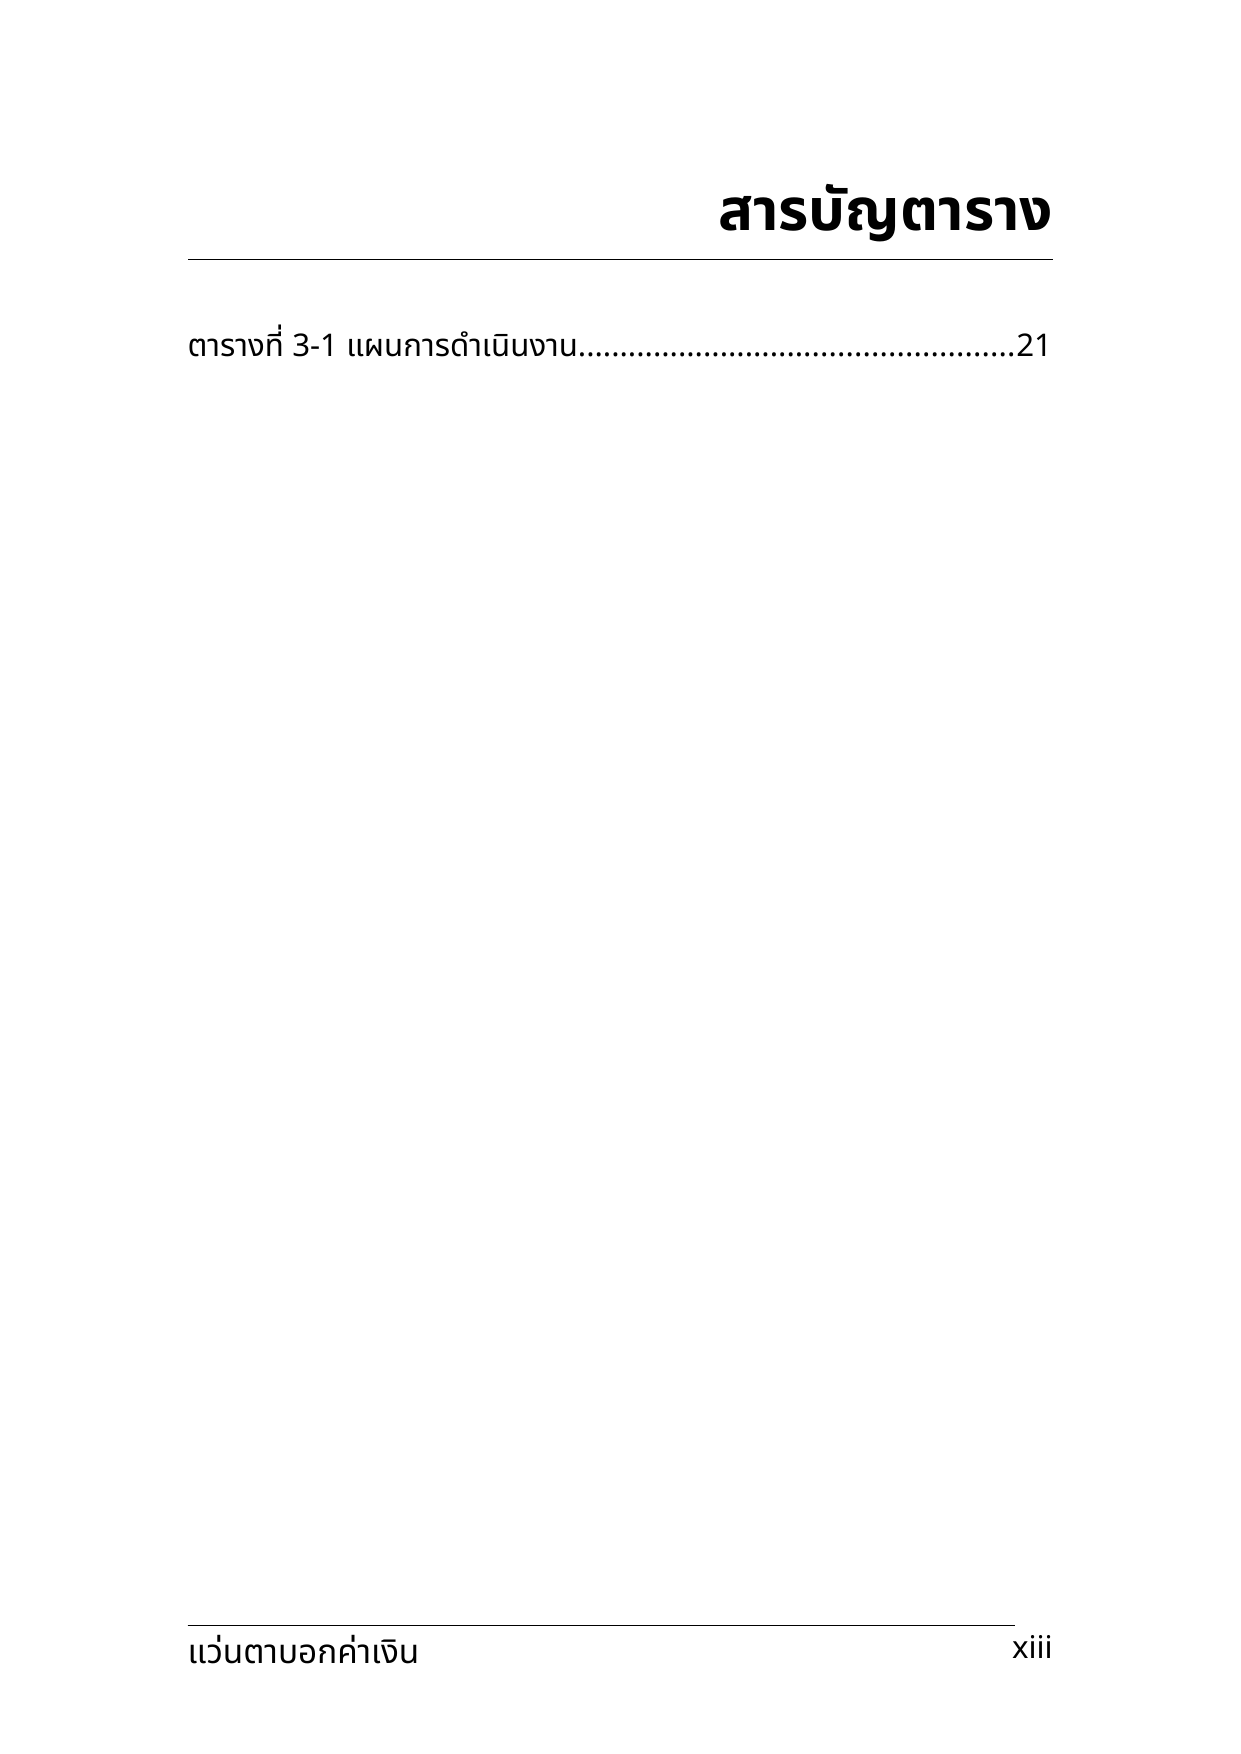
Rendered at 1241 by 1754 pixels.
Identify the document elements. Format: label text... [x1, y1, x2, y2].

title สารบัญตาราง [187, 169, 1053, 260]
text ตารางที่ 3-1 แผนการดำเนินงาน 21 [187, 322, 1053, 370]
